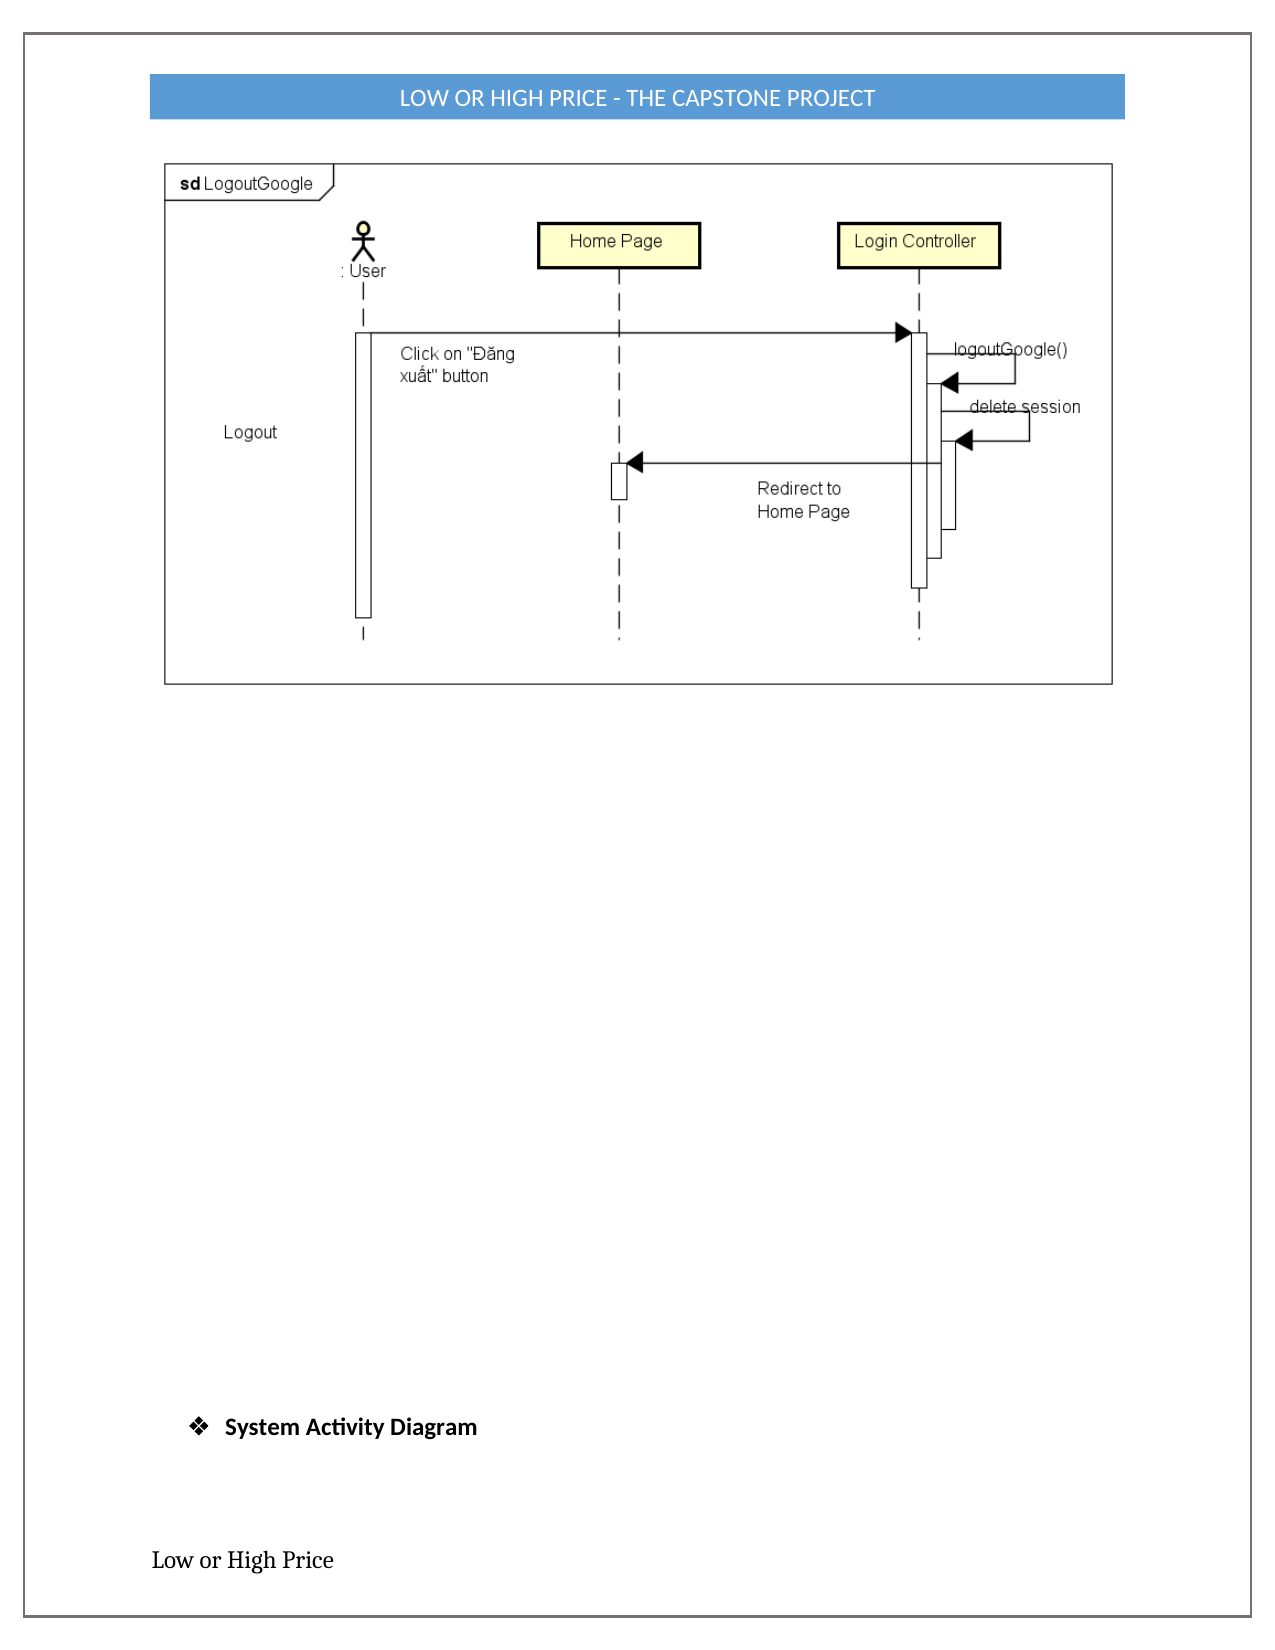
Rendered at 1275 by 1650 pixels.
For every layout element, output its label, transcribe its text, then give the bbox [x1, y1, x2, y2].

picture [150, 150, 1125, 698]
list System Activity Diagram [187, 1411, 1125, 1441]
